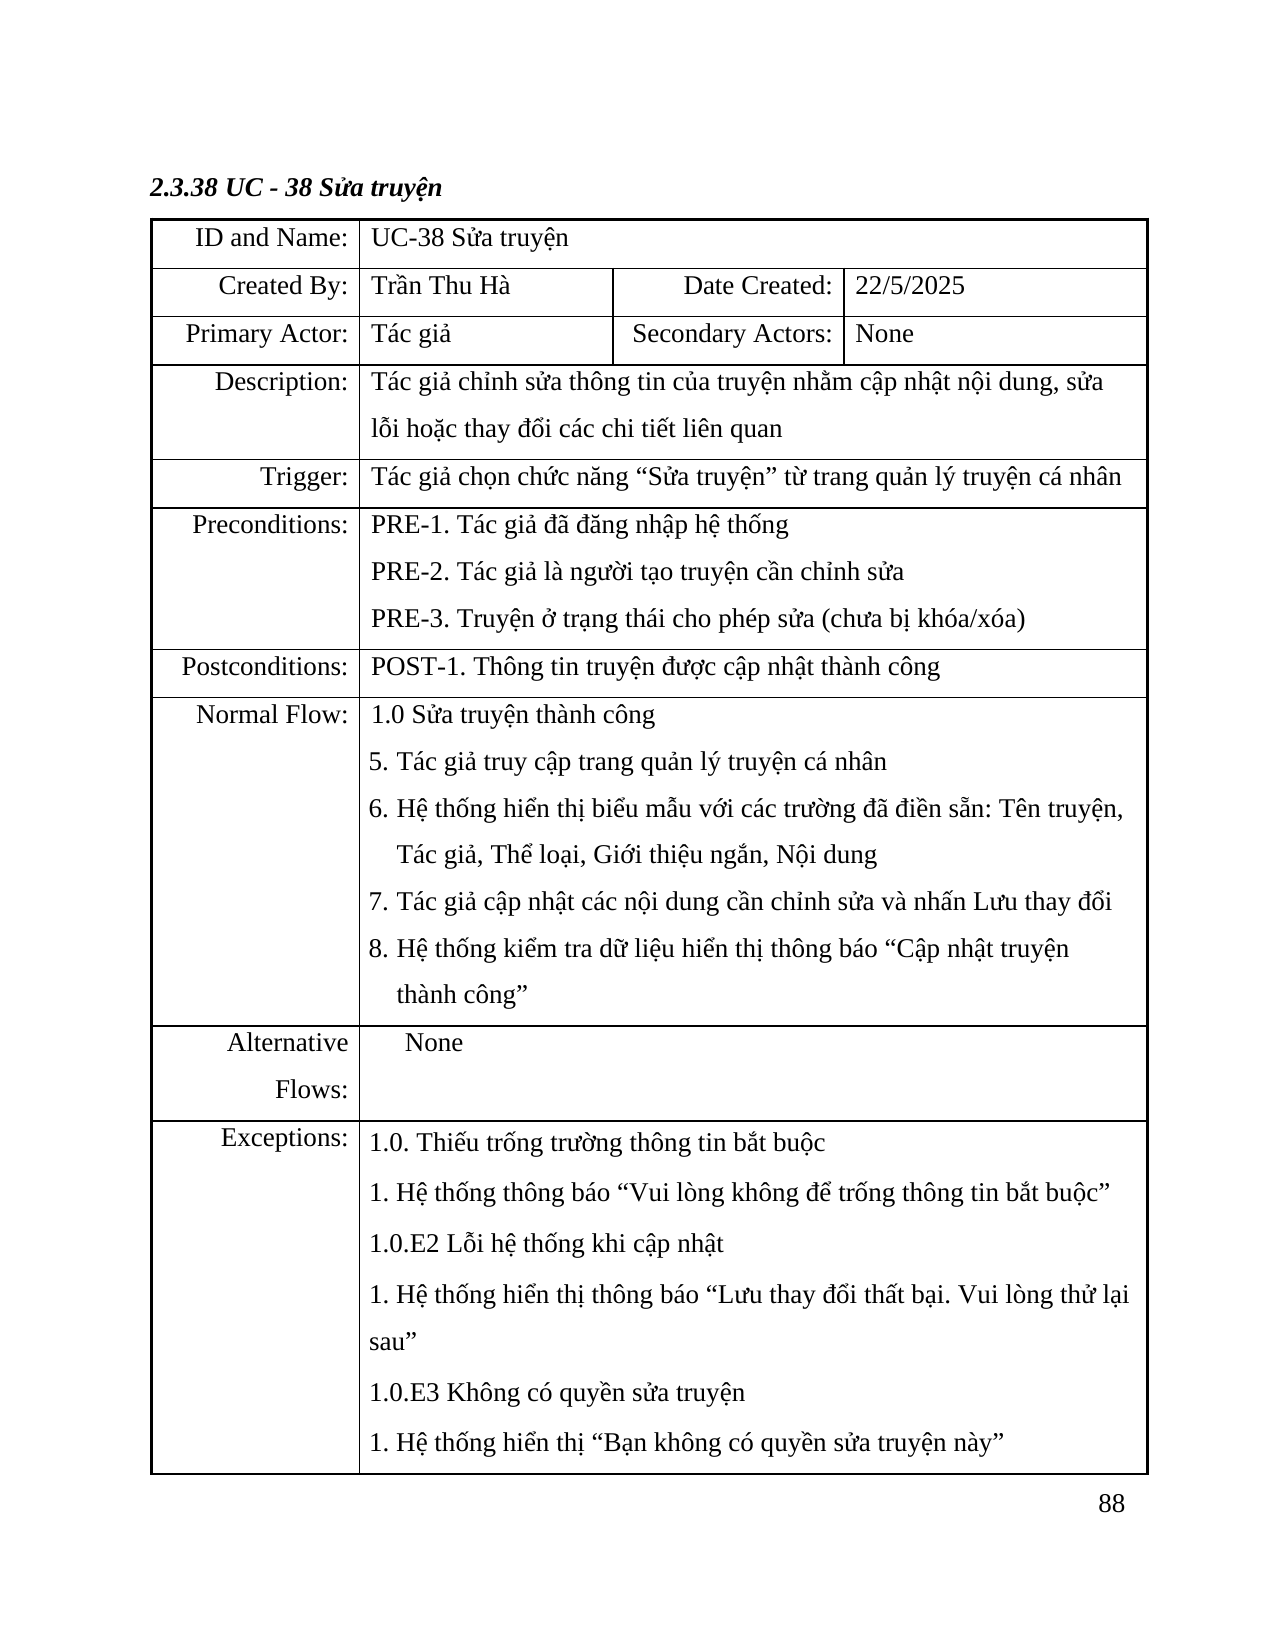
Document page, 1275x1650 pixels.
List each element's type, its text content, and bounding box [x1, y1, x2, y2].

table_cell Postconditions: [153, 650, 359, 697]
table_cell Created By: [153, 269, 359, 316]
table_cell Exceptions: [153, 1122, 359, 1473]
table_cell None [360, 1027, 1146, 1120]
subtitle UC - 38 Sửa truyện [150, 171, 1125, 202]
table_cell Alternative Flows: [153, 1027, 359, 1120]
table_cell 1.0. Thiếu trống trường thông tin bắt buộc 1. Hệ thống thông báo “Vui lòng không để trống thông tin bắt buộc” 1.0.E2 Lỗi hệ thống khi cập nhật 1. Hệ thống hiển thị thông báo “Lưu thay đổi thất bại. Vui lòng thử lại sau” 1.0.E3 Không có quyền sửa truyện 1. Hệ thống hiển thị “Bạn không có quyền sửa truyện này” [360, 1122, 1146, 1473]
table_cell 22/5/2025 [845, 269, 1146, 316]
table_cell 1.0 Sửa truyện thành công Tác giả truy cập trang quản lý truyện cá nhân Hệ thống hiển thị biểu mẫu với các trường đã điền sẵn: Tên truyện, Tác giả, Thể loại, Giới thiệu ngắn, Nội dung Tác giả cập nhật các nội dung cần chỉnh sửa và nhấn Lưu thay đổi Hệ thống kiểm tra dữ liệu hiển thị thông báo “Cập nhật truyện thành công” [360, 698, 1146, 1025]
table_cell PRE-1. Tác giả đã đăng nhập hệ thống PRE-2. Tác giả là người tạo truyện cần chỉnh sửa PRE-3. Truyện ở trạng thái cho phép sửa (chưa bị khóa/xóa) [360, 509, 1146, 648]
table_cell Preconditions: [153, 509, 359, 648]
table_cell Description: [153, 366, 359, 459]
table_cell Trần Thu Hà [360, 269, 612, 316]
table_cell Tác giả chỉnh sửa thông tin của truyện nhằm cập nhật nội dung, sửa lỗi hoặc thay đổi các chi tiết liên quan [360, 366, 1146, 459]
table_header ID and Name: [153, 221, 359, 267]
table_cell Primary Actor: [153, 317, 359, 364]
table_cell Normal Flow: [153, 698, 359, 1025]
table_cell Secondary Actors: [614, 317, 843, 364]
table_header UC-38 Sửa truyện [360, 221, 1146, 267]
table_cell Date Created: [614, 269, 843, 316]
table_cell Tác giả chọn chức năng “Sửa truyện” từ trang quản lý truyện cá nhân [360, 460, 1146, 507]
table_cell Trigger: [153, 460, 359, 507]
table_cell None [845, 317, 1146, 364]
table_cell Tác giả [360, 317, 612, 364]
table_cell POST-1. Thông tin truyện được cập nhật thành công [360, 650, 1146, 697]
